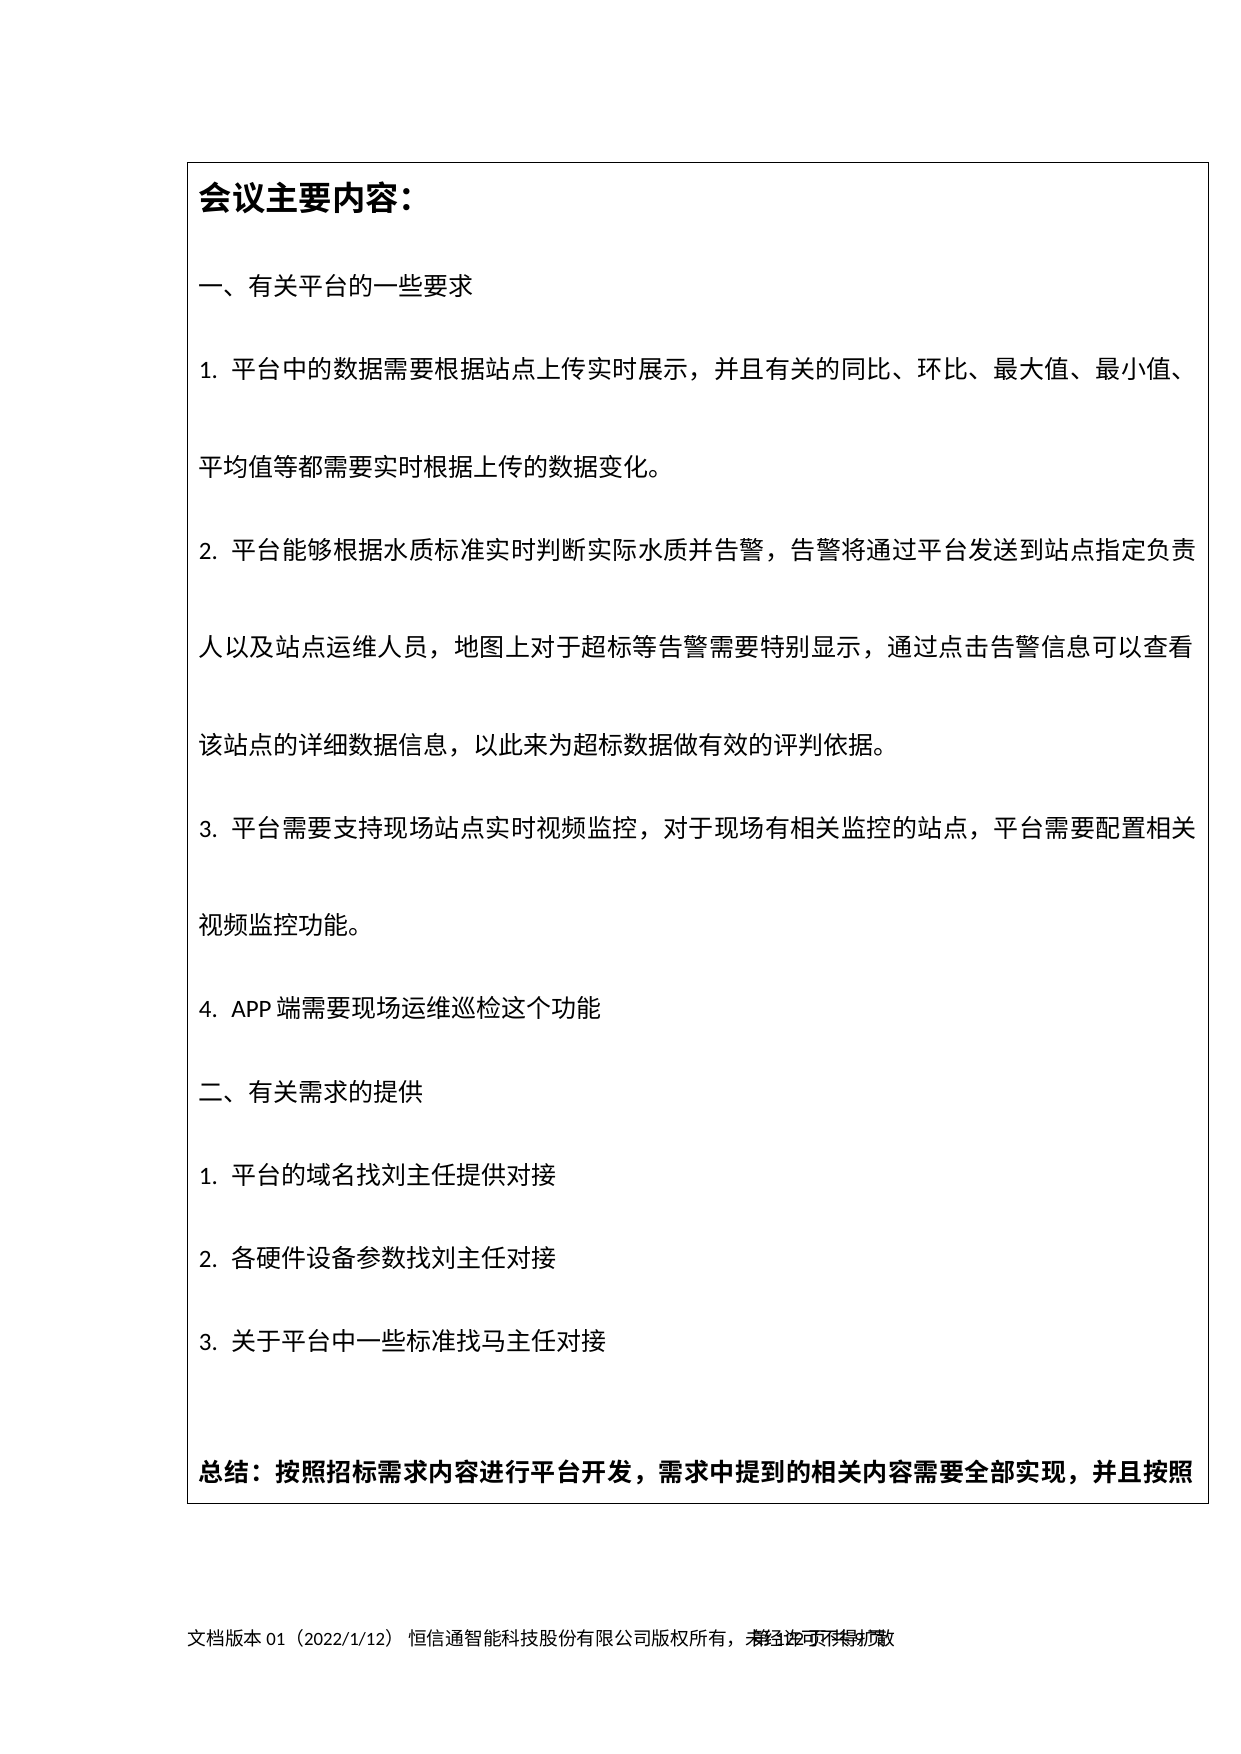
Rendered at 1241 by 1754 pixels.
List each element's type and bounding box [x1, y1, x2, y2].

table_cell [188, 163, 1208, 1503]
